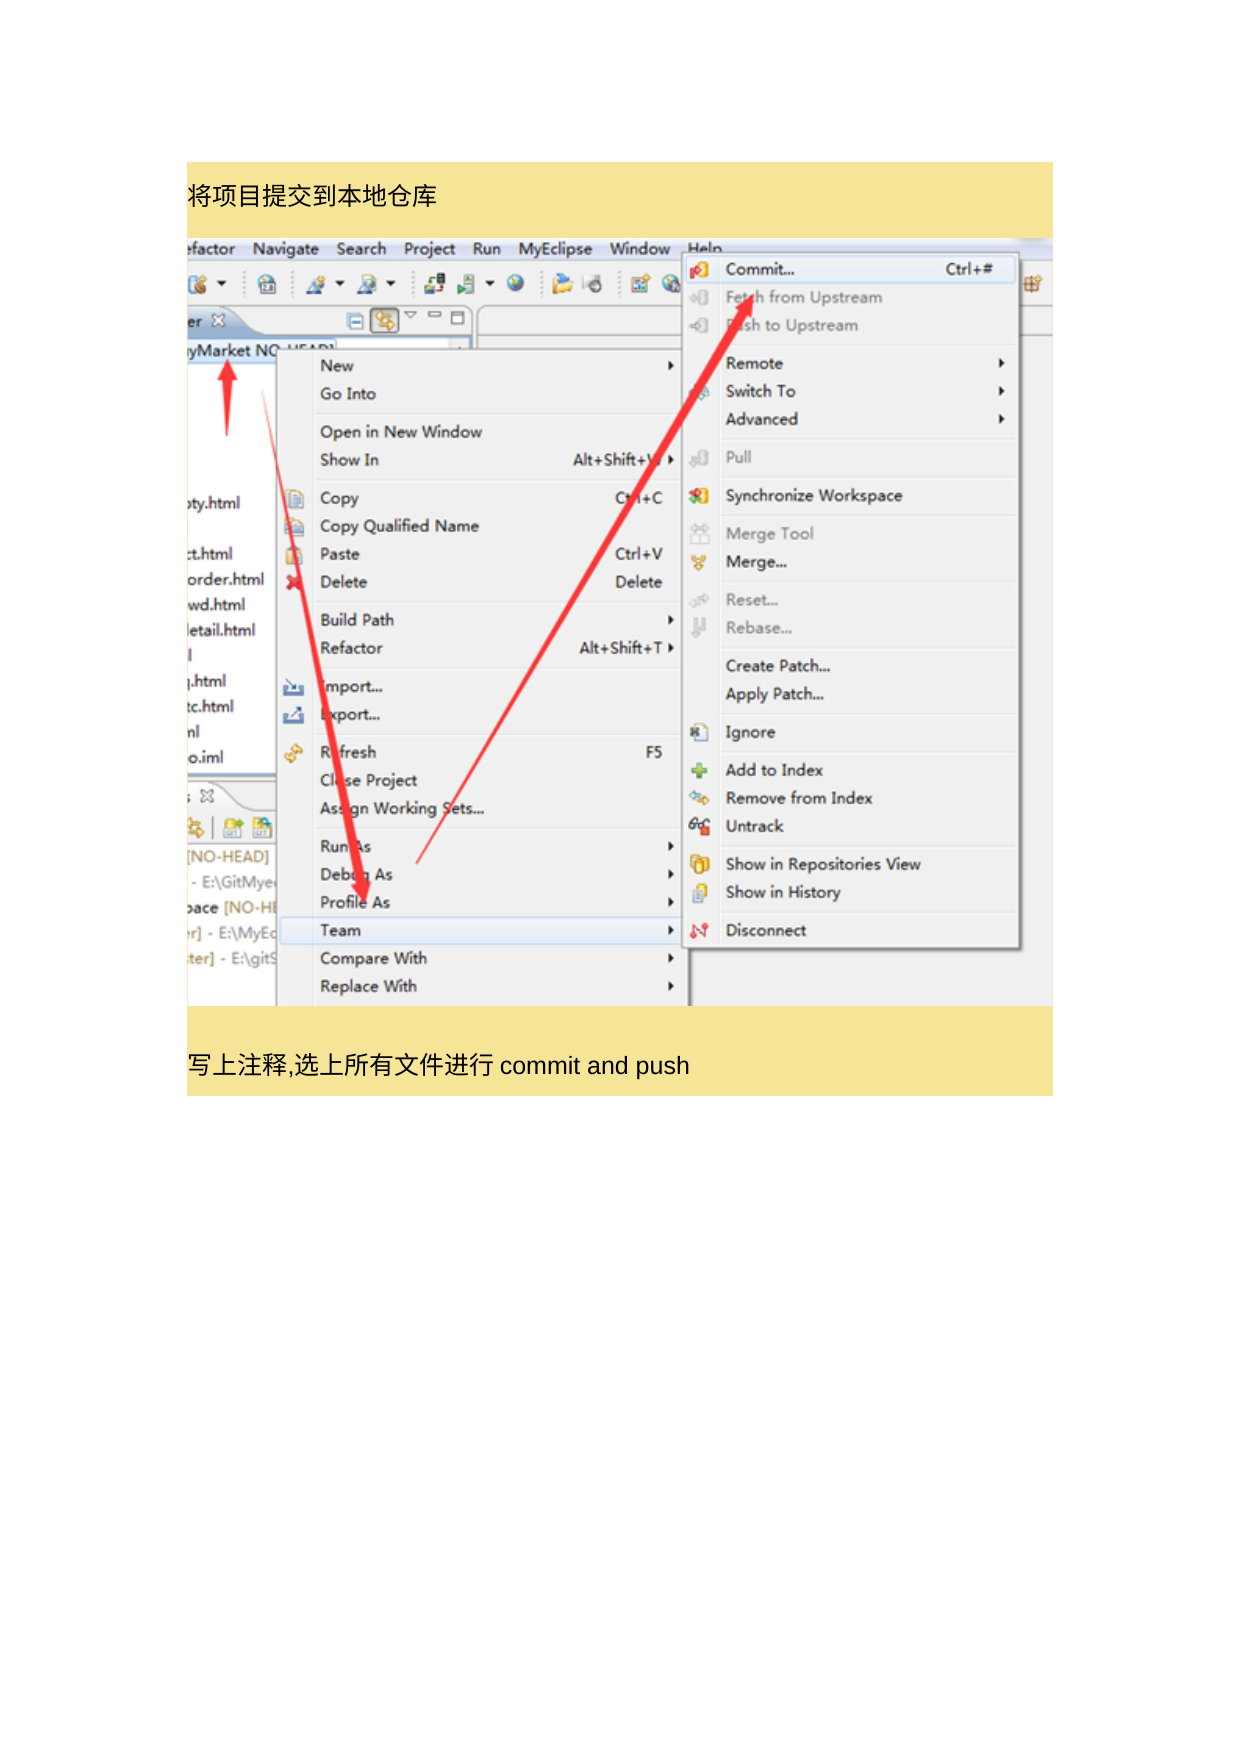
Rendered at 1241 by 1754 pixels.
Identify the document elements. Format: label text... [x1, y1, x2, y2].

text 将项目提交到本地仓库 [187, 162, 1053, 227]
text 写上注释,选上所有文件进行commit and push [187, 1031, 1053, 1096]
picture [187, 238, 1053, 1006]
